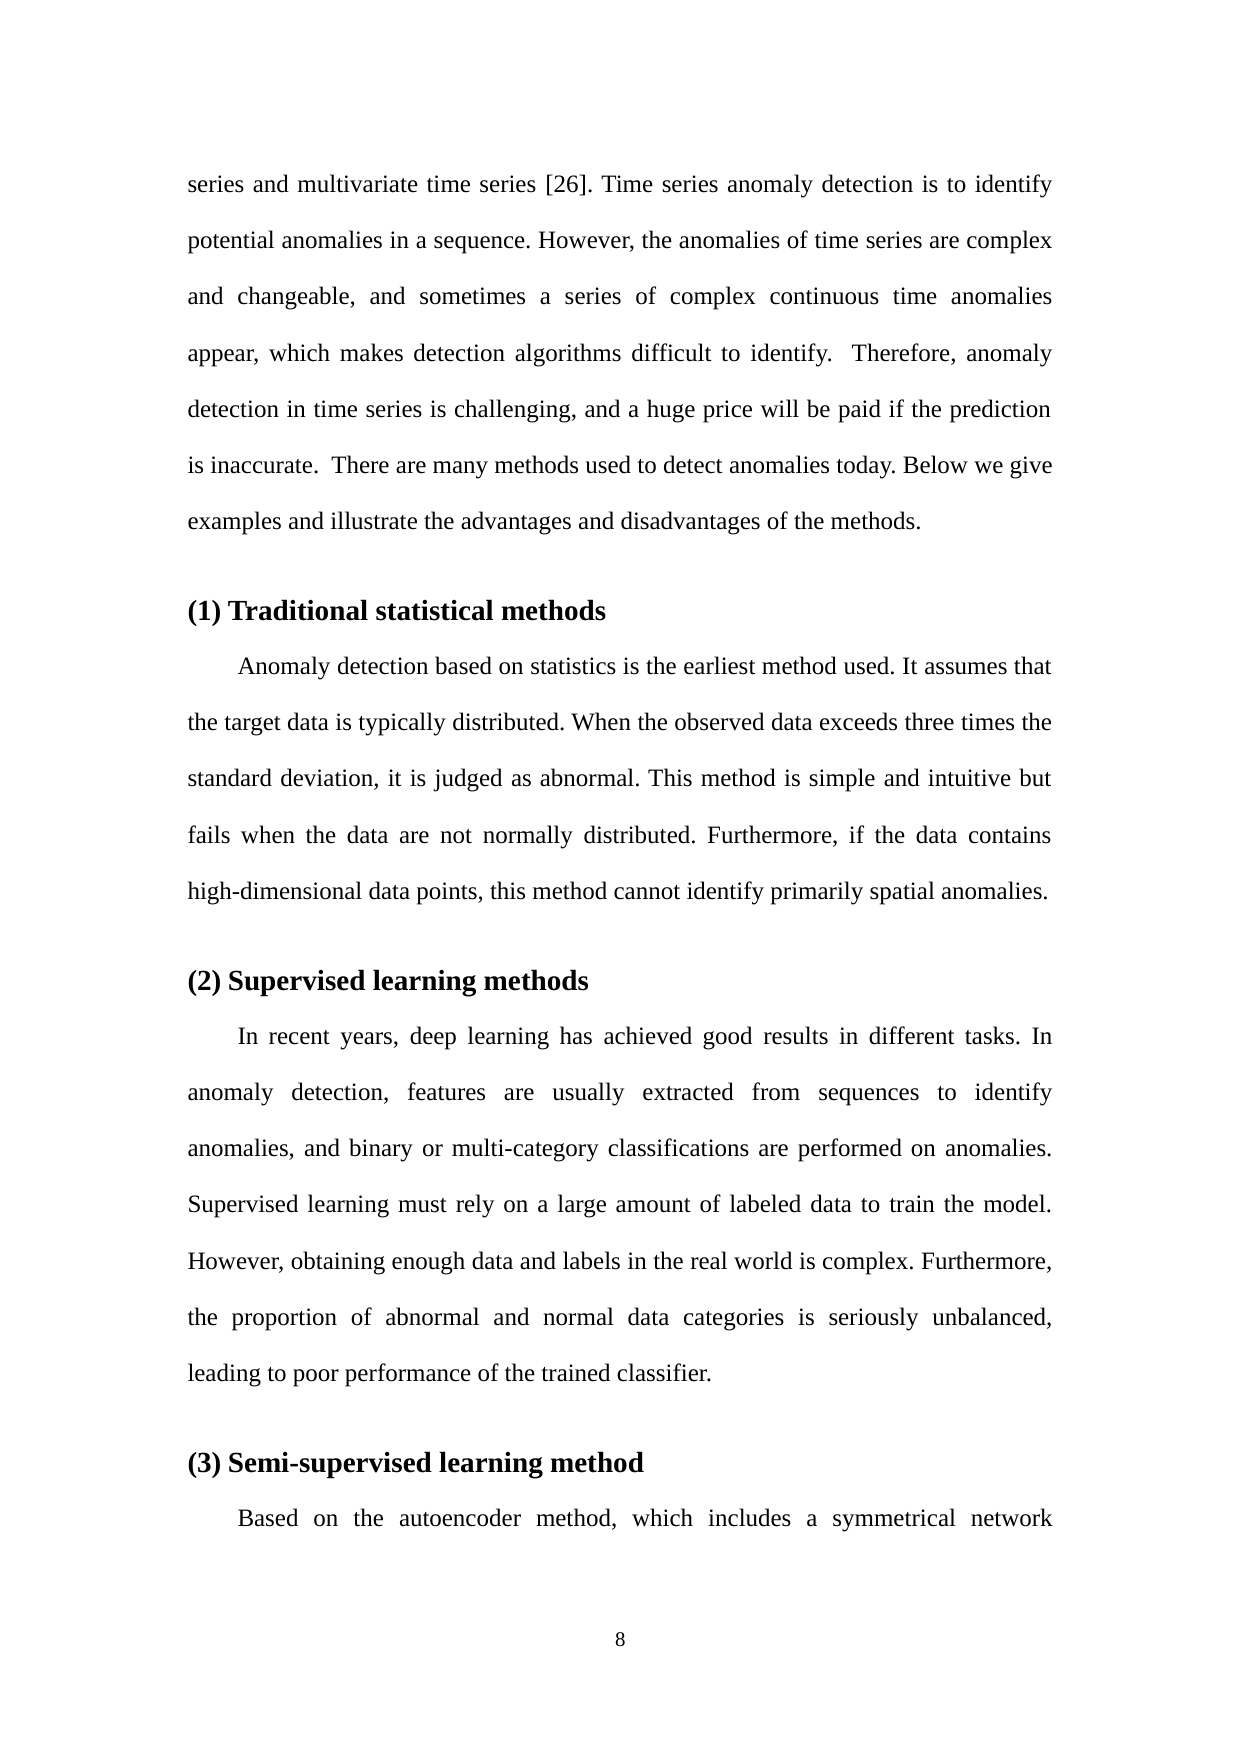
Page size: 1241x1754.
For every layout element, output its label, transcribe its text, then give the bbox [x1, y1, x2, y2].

text (3) Semi-supervised learning method [187, 1443, 1053, 1481]
text Anomaly detection based on statistics is the earliest method used. It assumes that the target data is typically distributed. When the observed data exceeds three times the standard deviation, it is judged as abnormal. This method is simple and intuitive but fails when the data are not normally distributed. Furthermore, if the data contains high-dimensional data points, this method cannot identify primarily spatial anomalies. [187, 647, 1053, 909]
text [187, 164, 1053, 539]
text (2) Supervised learning methods [187, 961, 1053, 998]
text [187, 1498, 1053, 1536]
text In recent years, deep learning has achieved good results in different tasks. In anomaly detection, features are usually extracted from sequences to identify anomalies, and binary or multi-category classifications are performed on anomalies. Supervised learning must rely on a large amount of labeled data to train the model. However, obtaining enough data and labels in the real world is complex. Furthermore, the proportion of abnormal and normal data categories is seriously unbalanced, leading to poor performance of the trained classifier. [187, 1016, 1053, 1391]
text (1) Traditional statistical methods [187, 591, 1053, 629]
